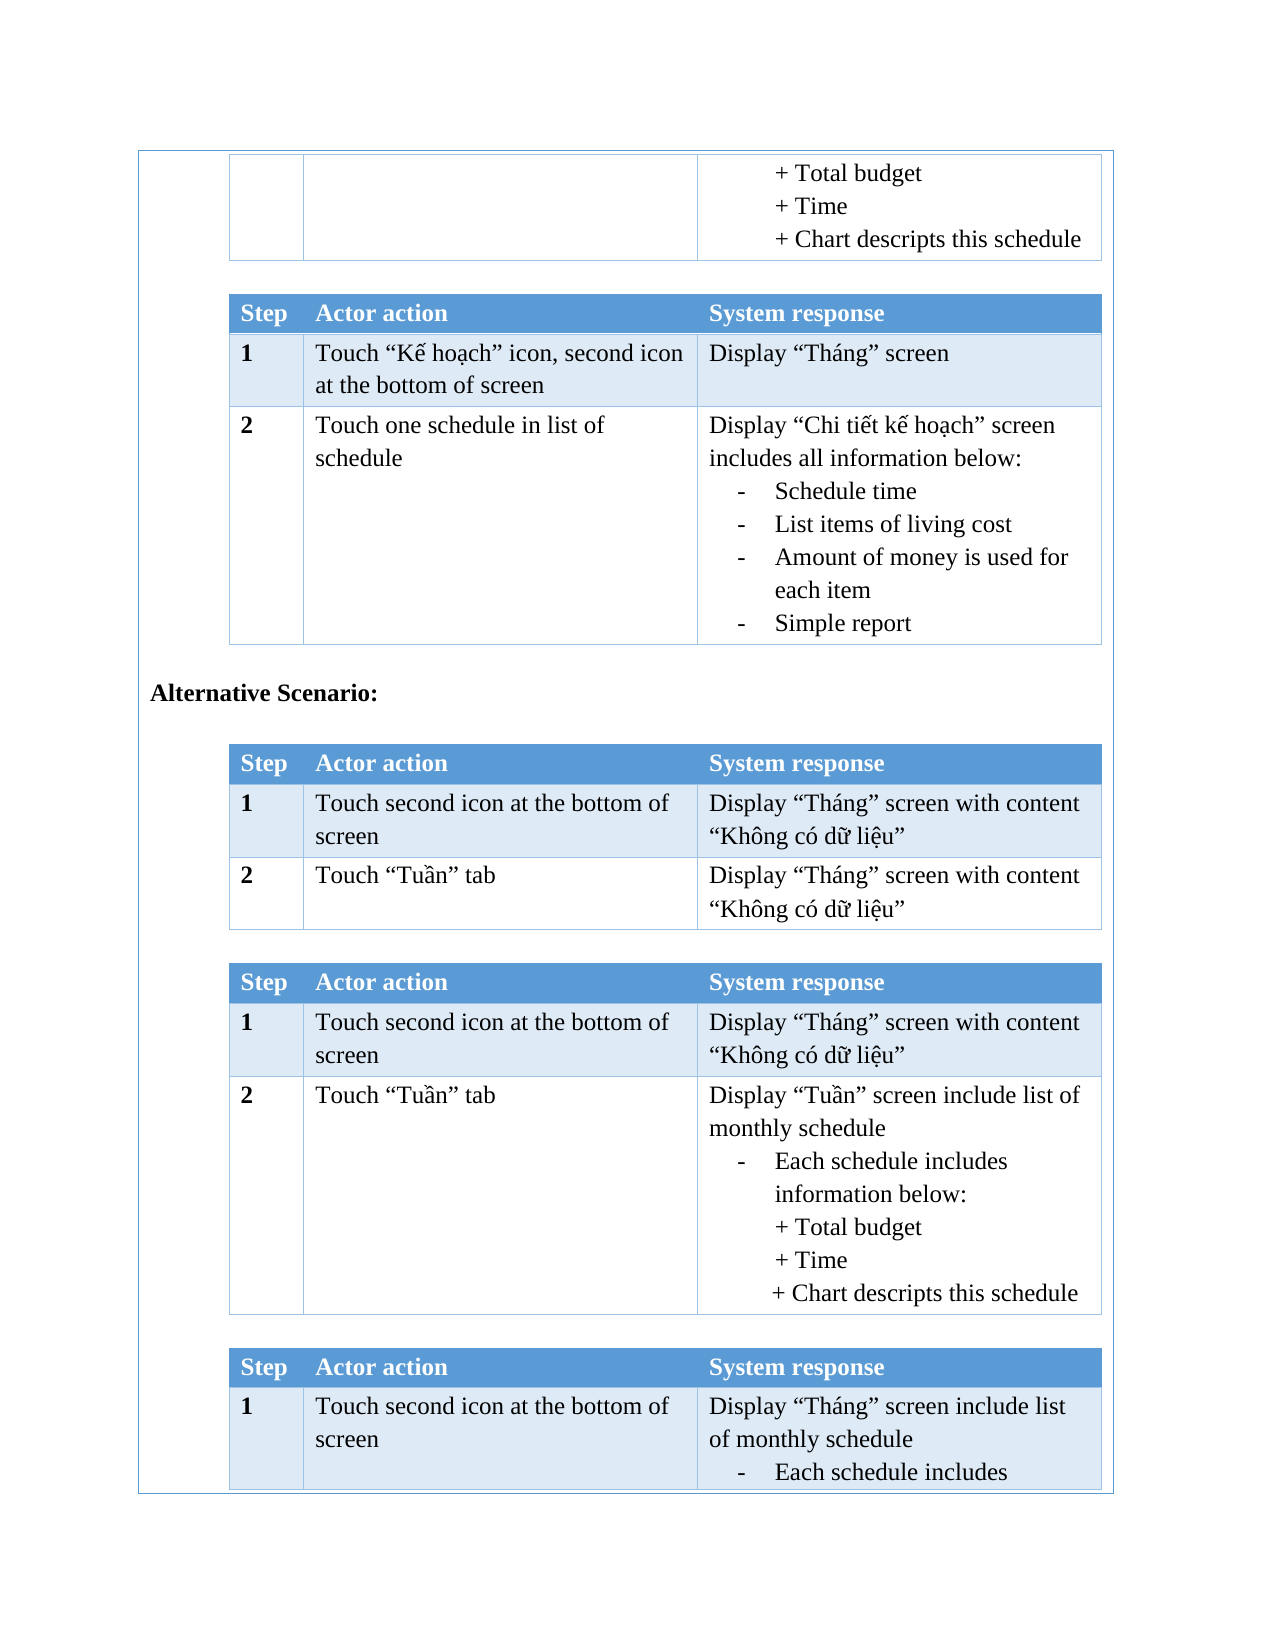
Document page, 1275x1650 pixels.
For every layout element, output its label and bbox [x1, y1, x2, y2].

table_cell [139, 151, 1113, 1493]
